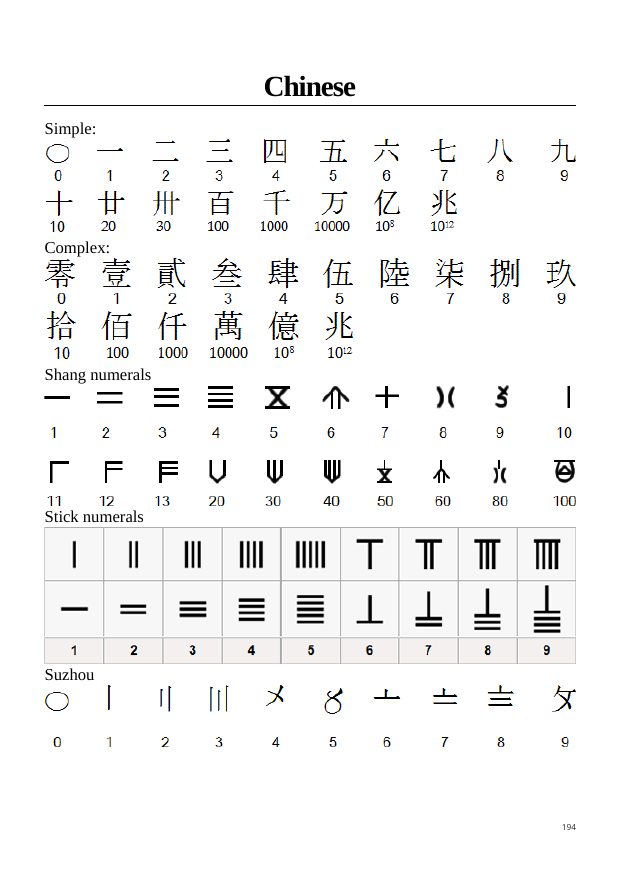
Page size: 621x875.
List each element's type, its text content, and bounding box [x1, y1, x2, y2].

picture [44, 685, 576, 747]
text Suzhou [44, 664, 576, 684]
subtitle Chinese [44, 69, 576, 105]
text Complex: [44, 238, 576, 257]
text Stick numerals [44, 507, 576, 526]
picture [44, 527, 576, 664]
text Shang numerals [44, 365, 576, 384]
picture [44, 385, 576, 506]
text Simple: [44, 118, 576, 138]
picture [44, 139, 576, 237]
picture [44, 258, 576, 364]
